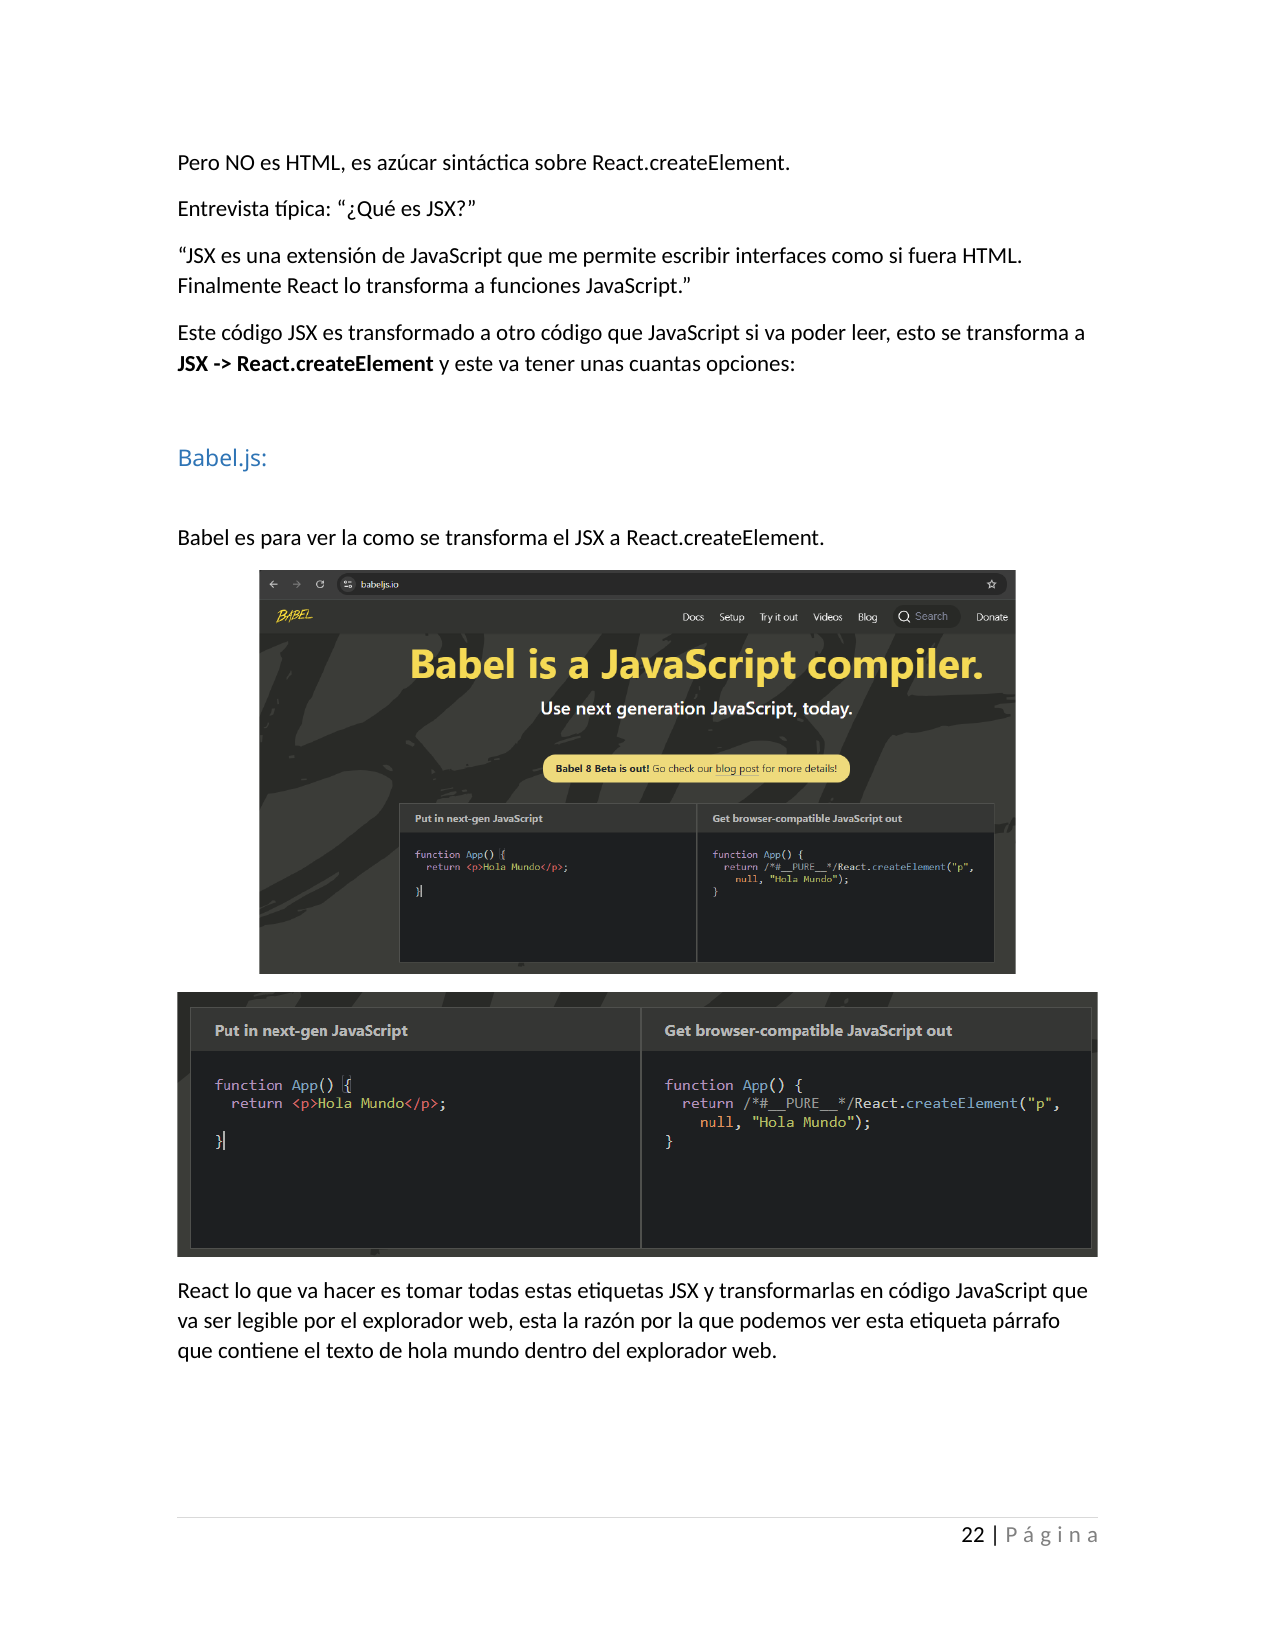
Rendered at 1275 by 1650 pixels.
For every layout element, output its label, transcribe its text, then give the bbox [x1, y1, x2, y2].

text Babel es para ver la como se transforma el JSX a React.createElement. [177, 523, 1098, 551]
text Entrevista típica: “¿Qué es JSX?” [177, 194, 1098, 222]
text “JSX es una extensión de JavaScript que me permite escribir interfaces como si fuera HTML. Finalmente React lo transforma a funciones JavaScript.” [177, 241, 1098, 299]
text Pero NO es HTML, es azúcar sintáctica sobre React.createElement. [177, 148, 1098, 176]
subtitle Babel.js: [177, 442, 1098, 474]
text Este código JSX es transformado a otro código que JavaScript si va poder leer, esto se transforma a JSX -> React.createElement y este va tener unas cuantas opciones: [177, 318, 1098, 377]
picture [259, 570, 1016, 974]
picture [177, 992, 1098, 1257]
text React lo que va hacer es tomar todas estas etiquetas JSX y transformarlas en código JavaScript que va ser legible por el explorador web, esta la razón por la que podemos ver esta etiqueta párrafo que contiene el texto de hola mundo dentro del explorador web. [177, 1276, 1098, 1364]
